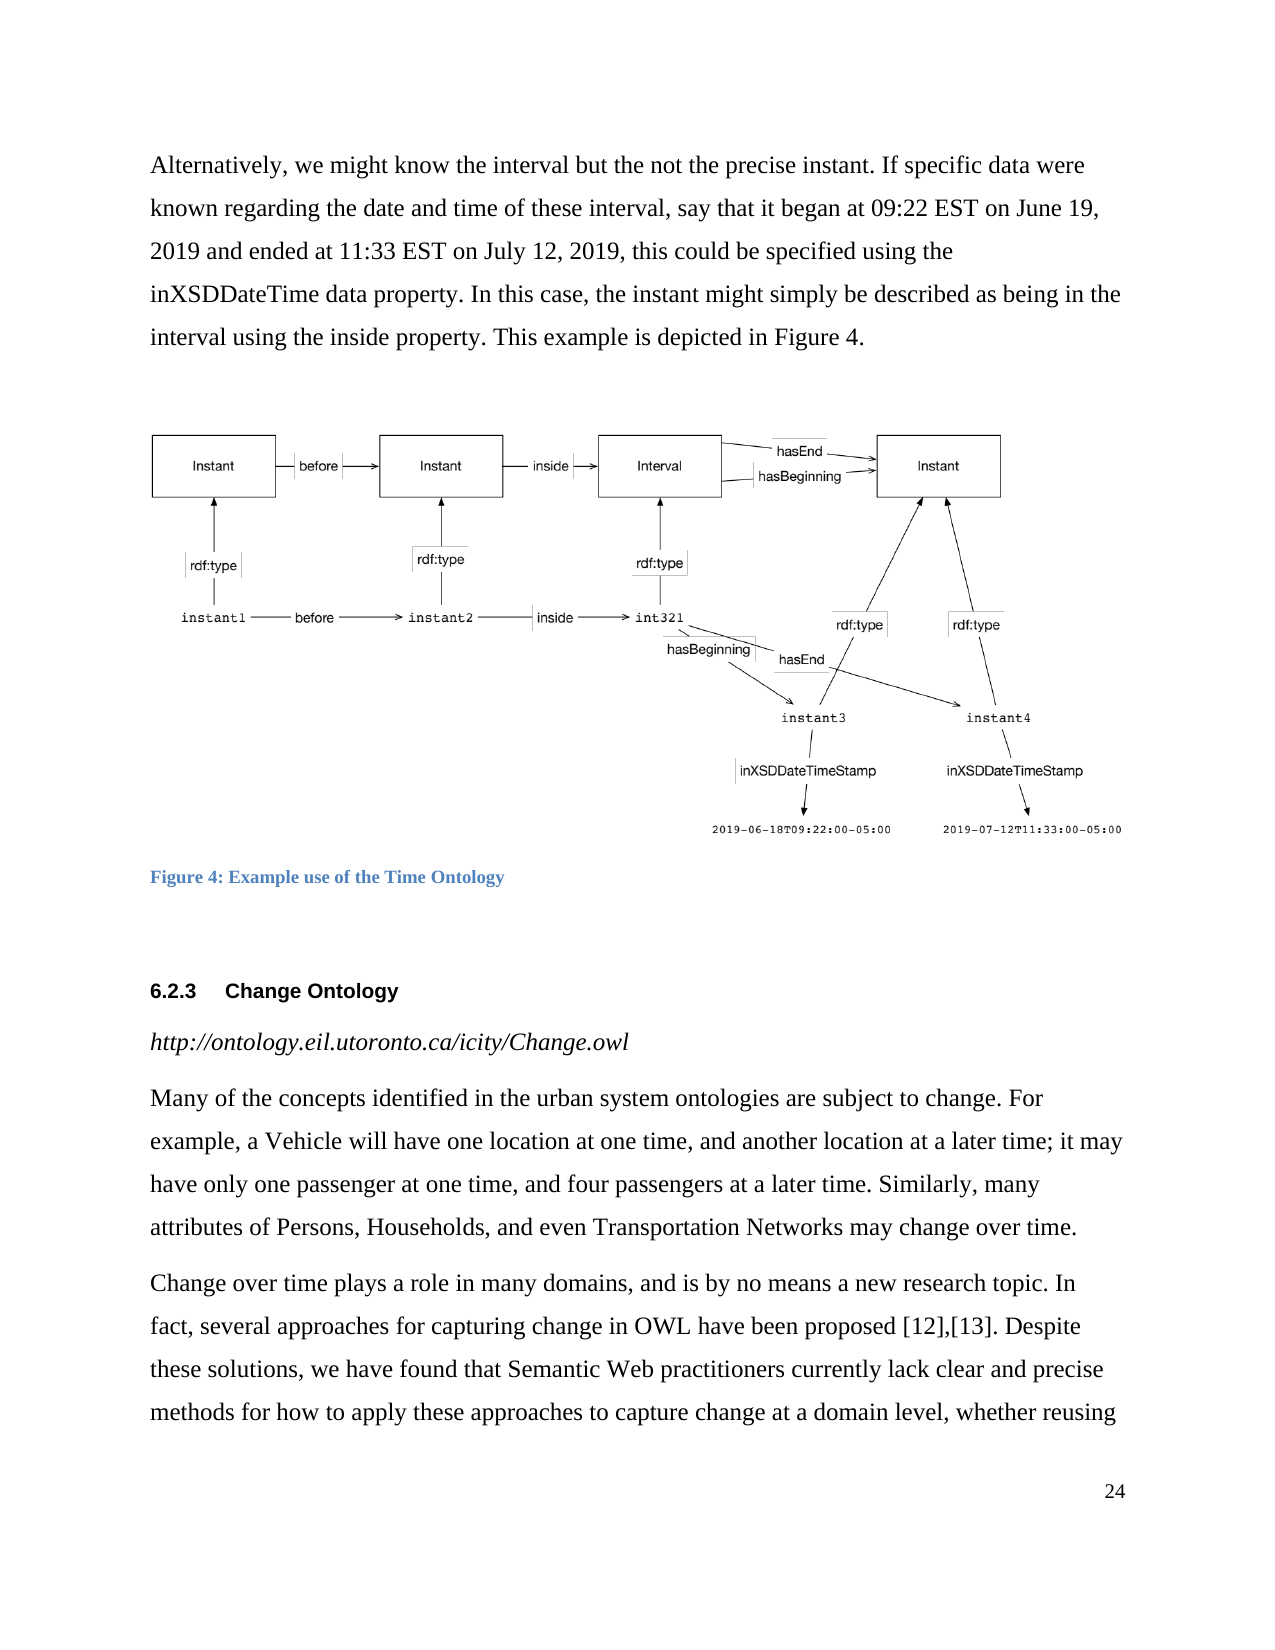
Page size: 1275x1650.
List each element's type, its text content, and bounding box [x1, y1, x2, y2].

text Figure 4: Example use of the Time Ontology [150, 866, 1125, 887]
text Alternatively, we might know the interval but the not the precise instant. If specific data were known regarding the date and time of these interval, say that it began at 09:22 EST on June 19, 2019 and ended at 11:33 EST on July 12, 2019, this could be specified using the inXSDDateTime data property. In this case, the instant might simply be described as being in the interval using the inside property. This example is depicted in Figure 3. [150, 150, 1125, 351]
subtitle Change Ontology [150, 979, 1125, 1003]
text Many of the concepts identified in the urban system ontologies are subject to change. For example, a Vehicle will have one location at one time, and another location at a later time; it may have only one passenger at one time, and four passengers at a later time. Similarly, many attributes of Persons, Households, and even Transportation Networks may change over time. [150, 1083, 1125, 1241]
text http://ontology.eil.utoronto.ca/icity/Change.owl [150, 1027, 1125, 1056]
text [150, 1268, 1125, 1426]
